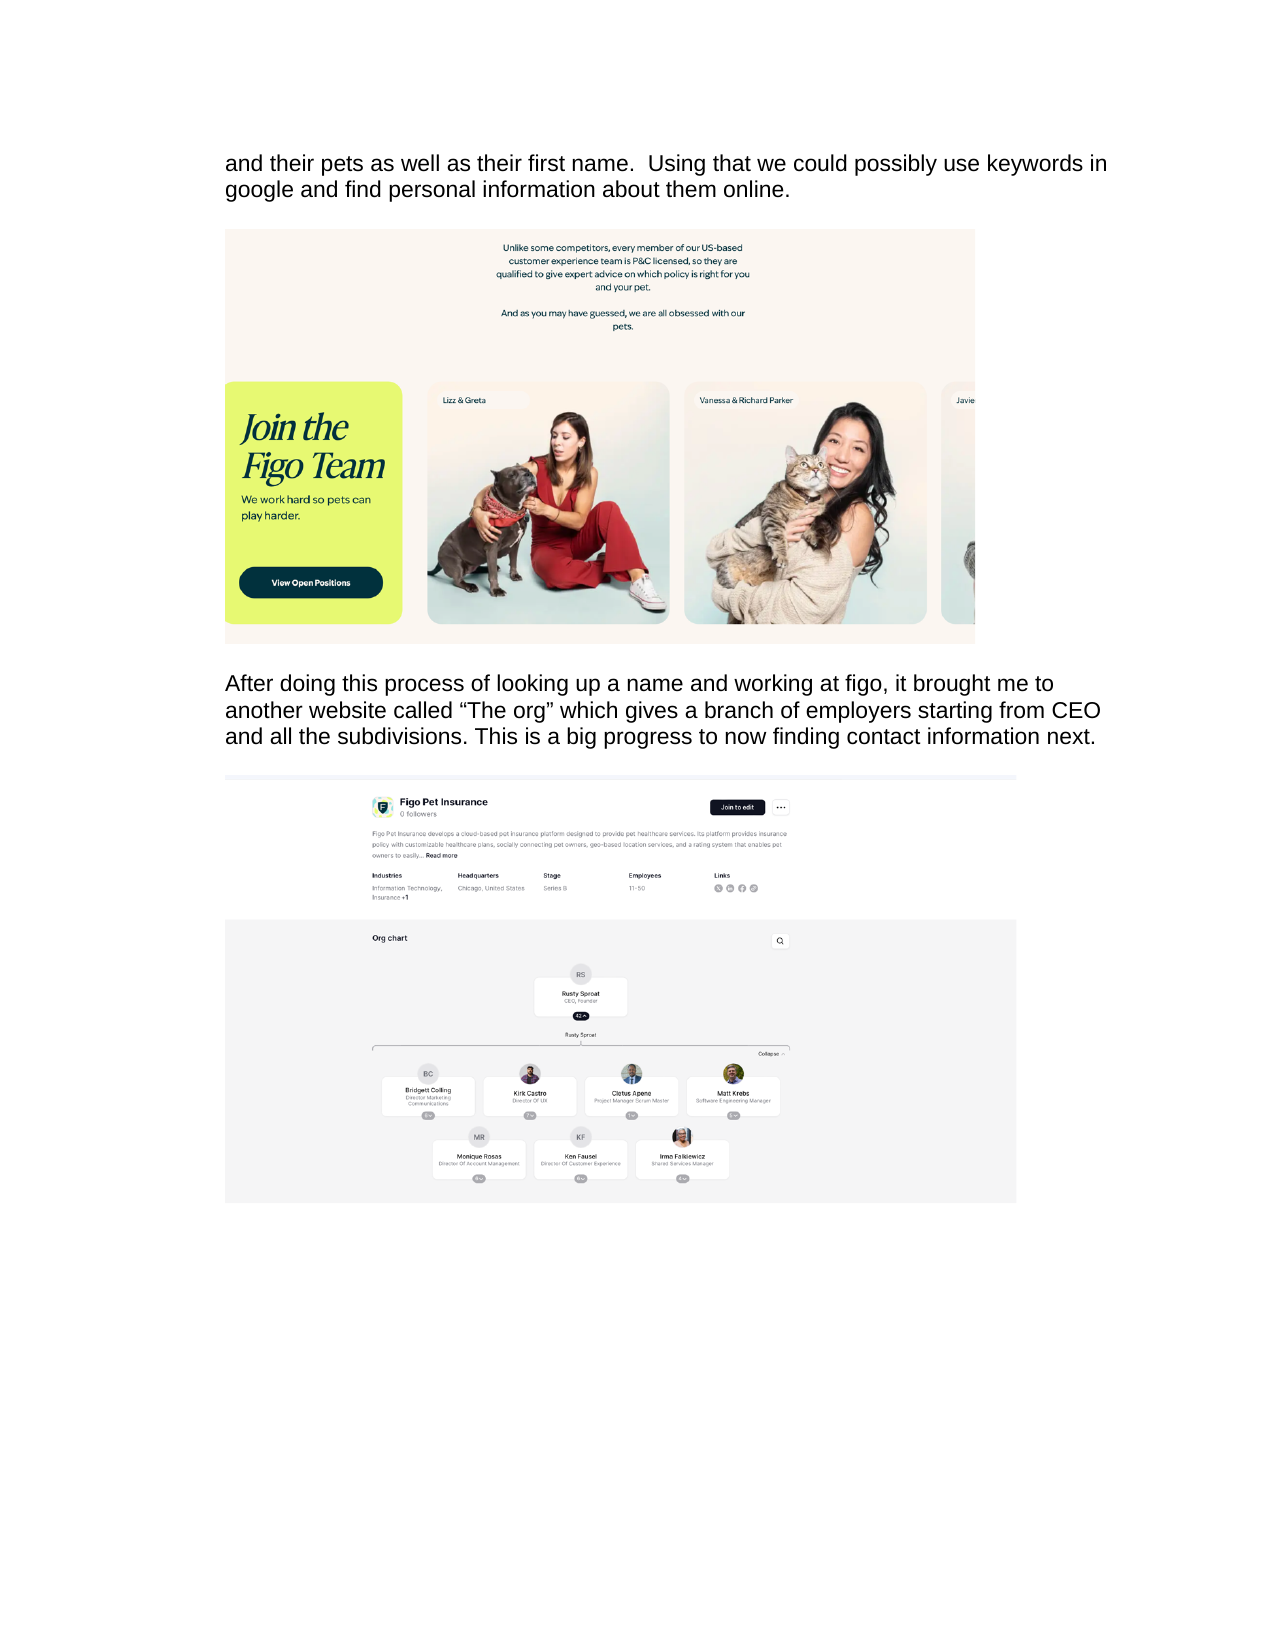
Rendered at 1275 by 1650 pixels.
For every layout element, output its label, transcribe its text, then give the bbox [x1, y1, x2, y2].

picture [225, 775, 1017, 1214]
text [225, 150, 1125, 203]
text After doing this process of looking up a name and working at figo, it brought me to another website called “The org” which gives a branch of employers starting from CEO and all the subdivisions. This is a big progress to now finding contact information next. [225, 670, 1125, 749]
picture [225, 229, 976, 644]
